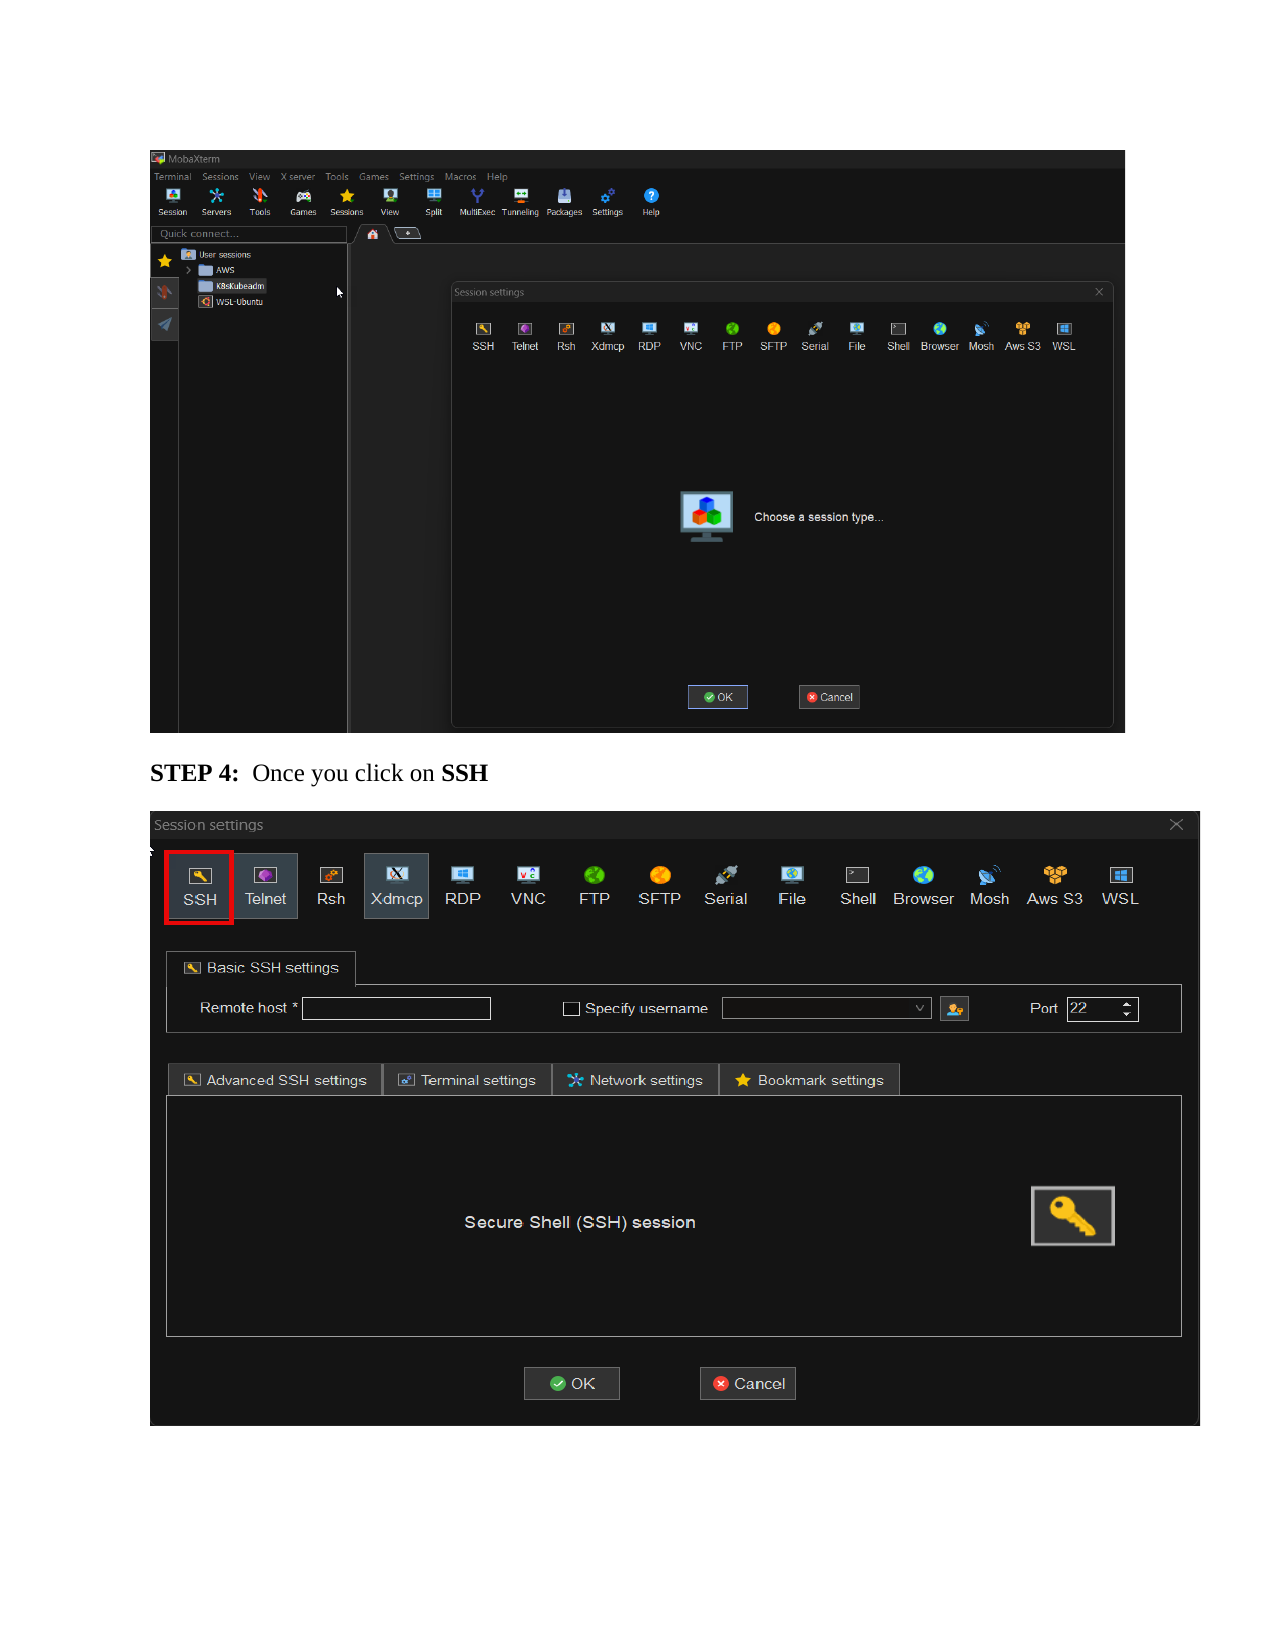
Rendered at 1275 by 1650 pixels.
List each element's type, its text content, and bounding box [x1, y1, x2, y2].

text STEP 4: Once you click on SSH [150, 758, 1125, 787]
picture [150, 811, 1200, 1426]
picture [150, 150, 1125, 733]
